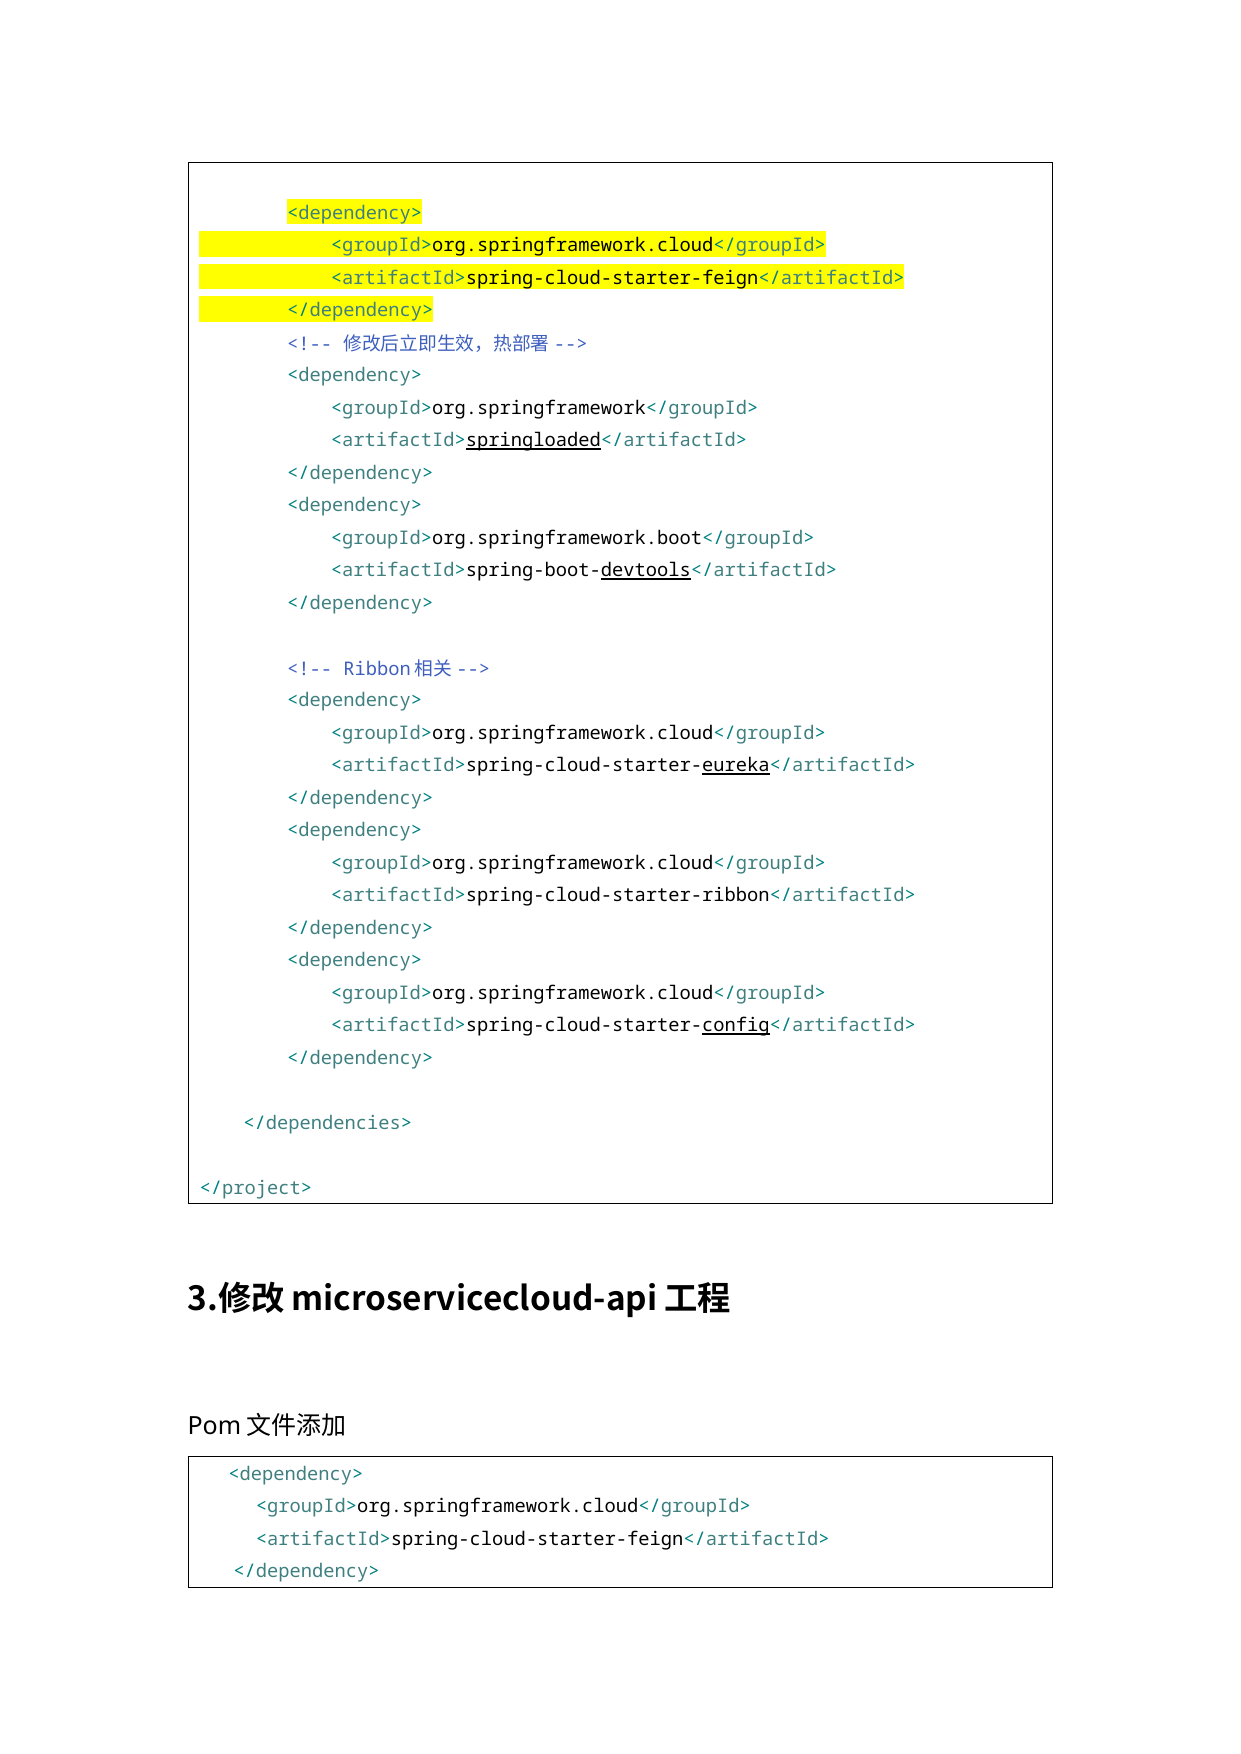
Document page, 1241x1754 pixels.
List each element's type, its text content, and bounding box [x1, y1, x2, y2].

text Pom文件添加 [187, 1391, 1053, 1456]
table_header <dependency> <groupId>org.springframework.cloud</groupId> <artifactId>spring-cloud-starter-feign</artifactId> </dependency> [189, 1457, 1052, 1587]
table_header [189, 163, 1052, 1203]
subtitle 3.修改microservicecloud-api工程 [187, 1264, 1053, 1329]
